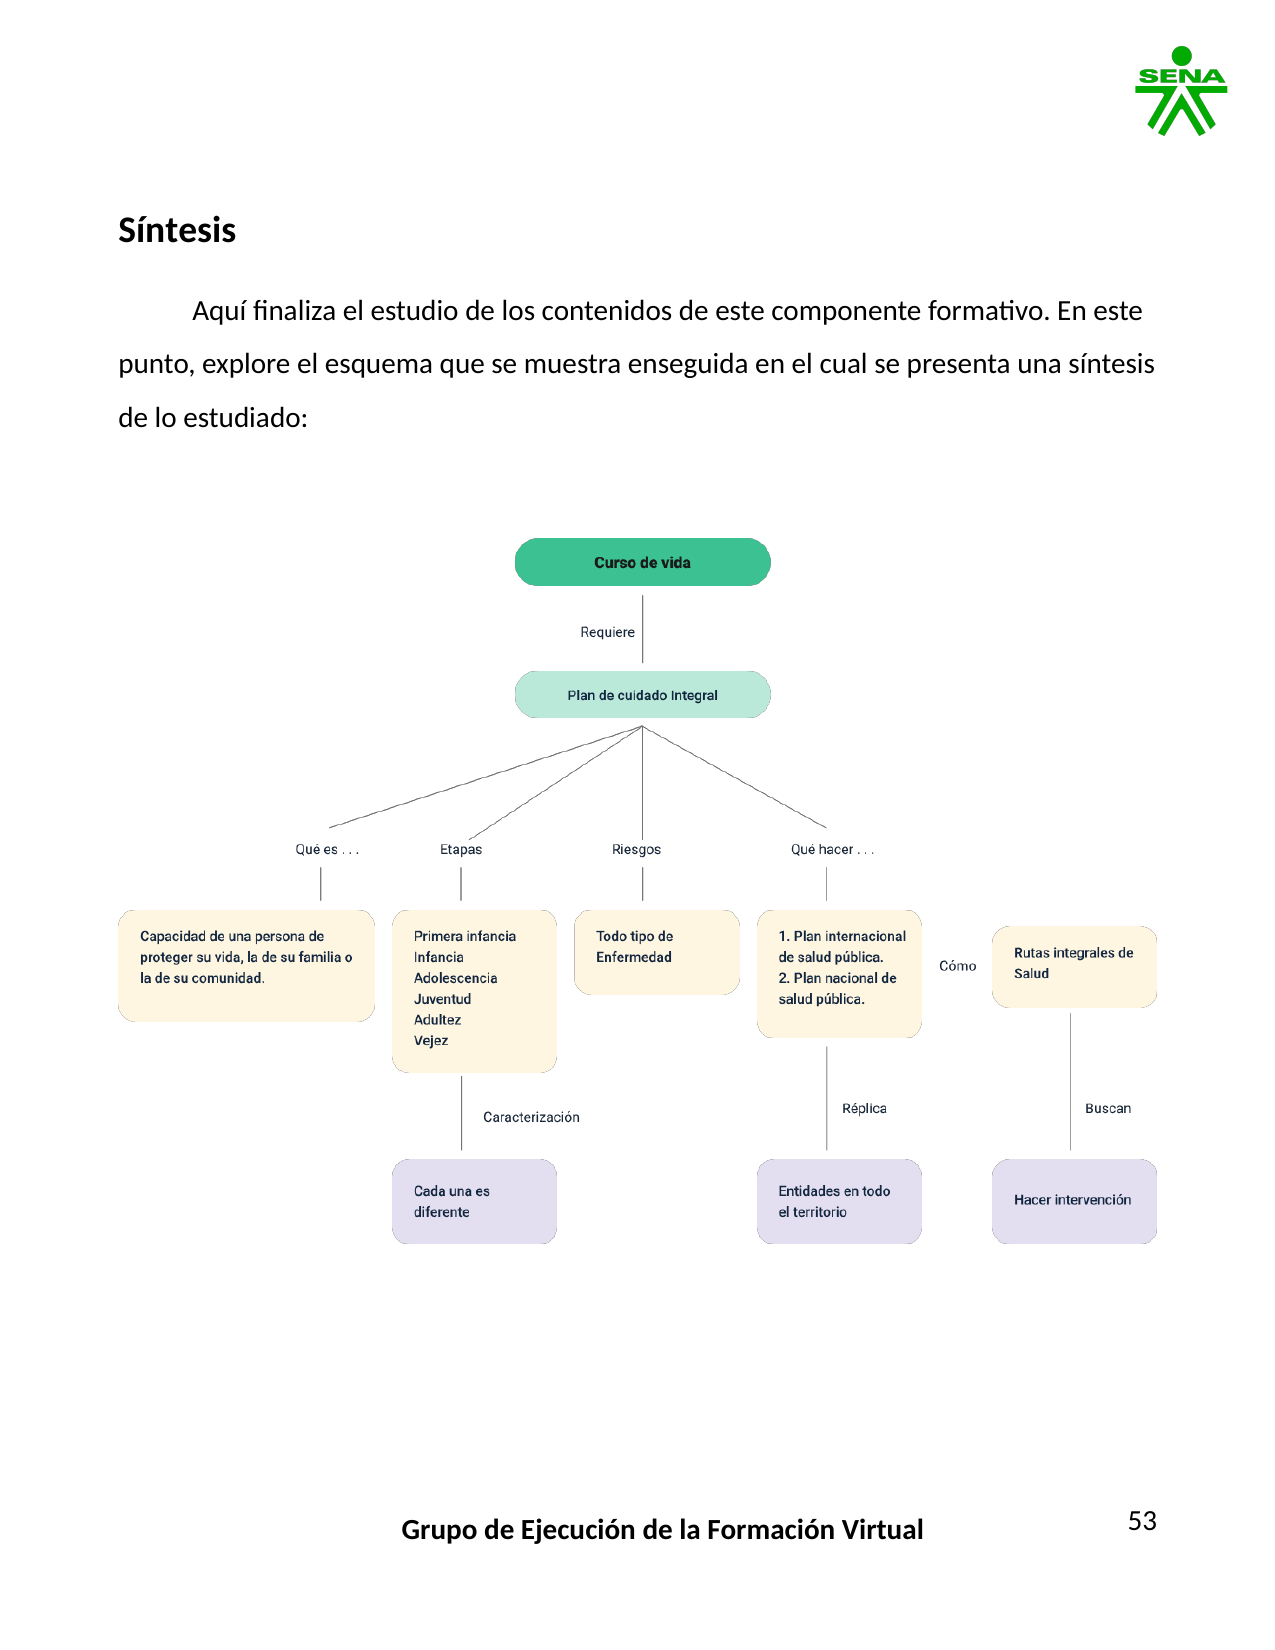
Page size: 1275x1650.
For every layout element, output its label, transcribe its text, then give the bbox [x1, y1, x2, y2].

text Aquí finaliza el estudio de los contenidos de este componente formativo. En este punto, explore el esquema que se muestra enseguida en el cual se presenta una síntesis de lo estudiado: [118, 292, 1157, 434]
picture [118, 538, 1157, 1244]
picture [1135, 46, 1228, 136]
text Síntesis [118, 206, 1157, 252]
